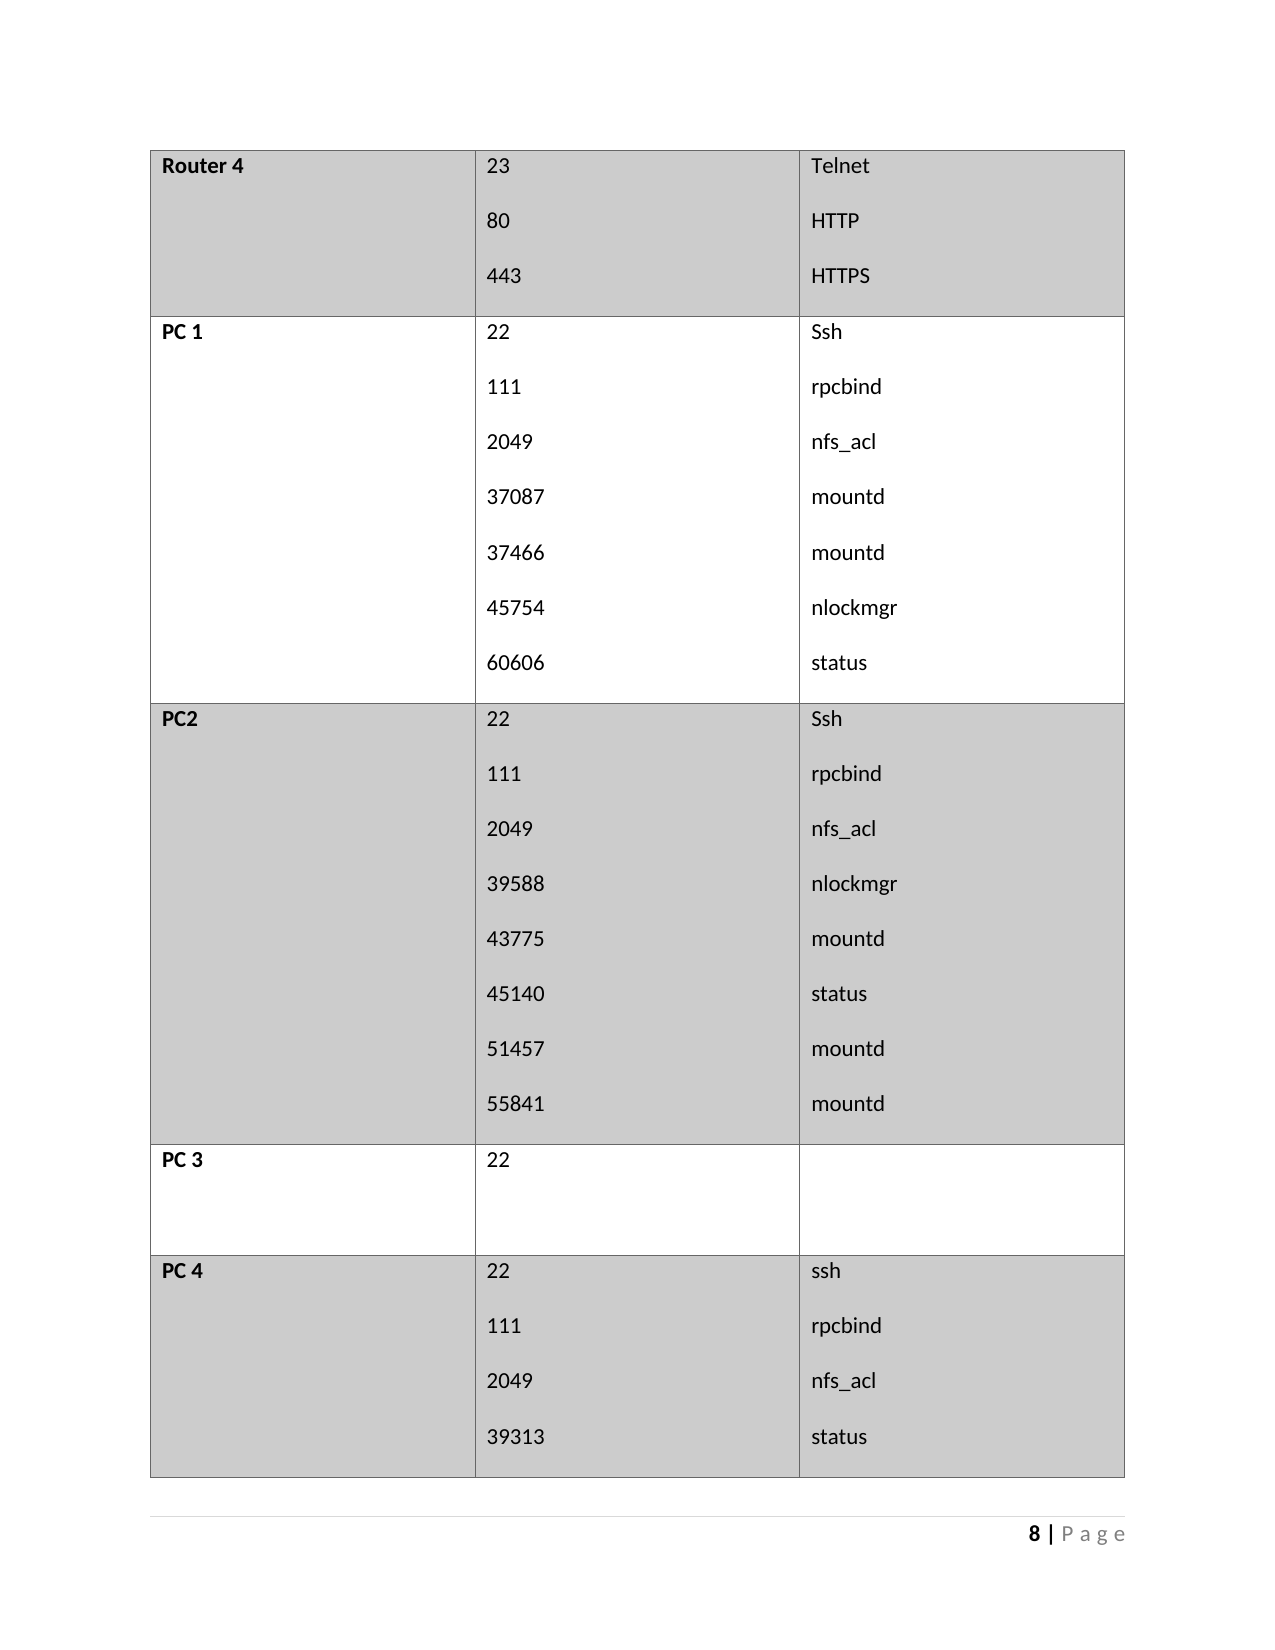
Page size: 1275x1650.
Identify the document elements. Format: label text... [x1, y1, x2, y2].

table_cell 23 80 443 [476, 151, 799, 316]
table_cell 22 111 2049 39588 43775 45140 51457 55841 [476, 704, 799, 1144]
table_cell PC 1 [151, 317, 475, 703]
table_cell PC 4 [151, 1256, 475, 1477]
table_cell Telnet HTTP HTTPS [800, 151, 1124, 316]
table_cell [800, 1256, 1124, 1477]
table_cell [800, 1145, 1124, 1255]
table_cell PC2 [151, 704, 475, 1144]
table_cell PC 3 [151, 1145, 475, 1255]
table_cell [476, 1256, 799, 1477]
table_cell 22 111 2049 37087 37466 45754 60606 [476, 317, 799, 703]
table_cell Ssh rpcbind nfs_acl nlockmgr mountd status mountd mountd [800, 704, 1124, 1144]
table_cell Router 4 [151, 151, 475, 316]
table_cell 22 [476, 1145, 799, 1255]
table_cell Ssh rpcbind nfs_acl mountd mountd nlockmgr status [800, 317, 1124, 703]
